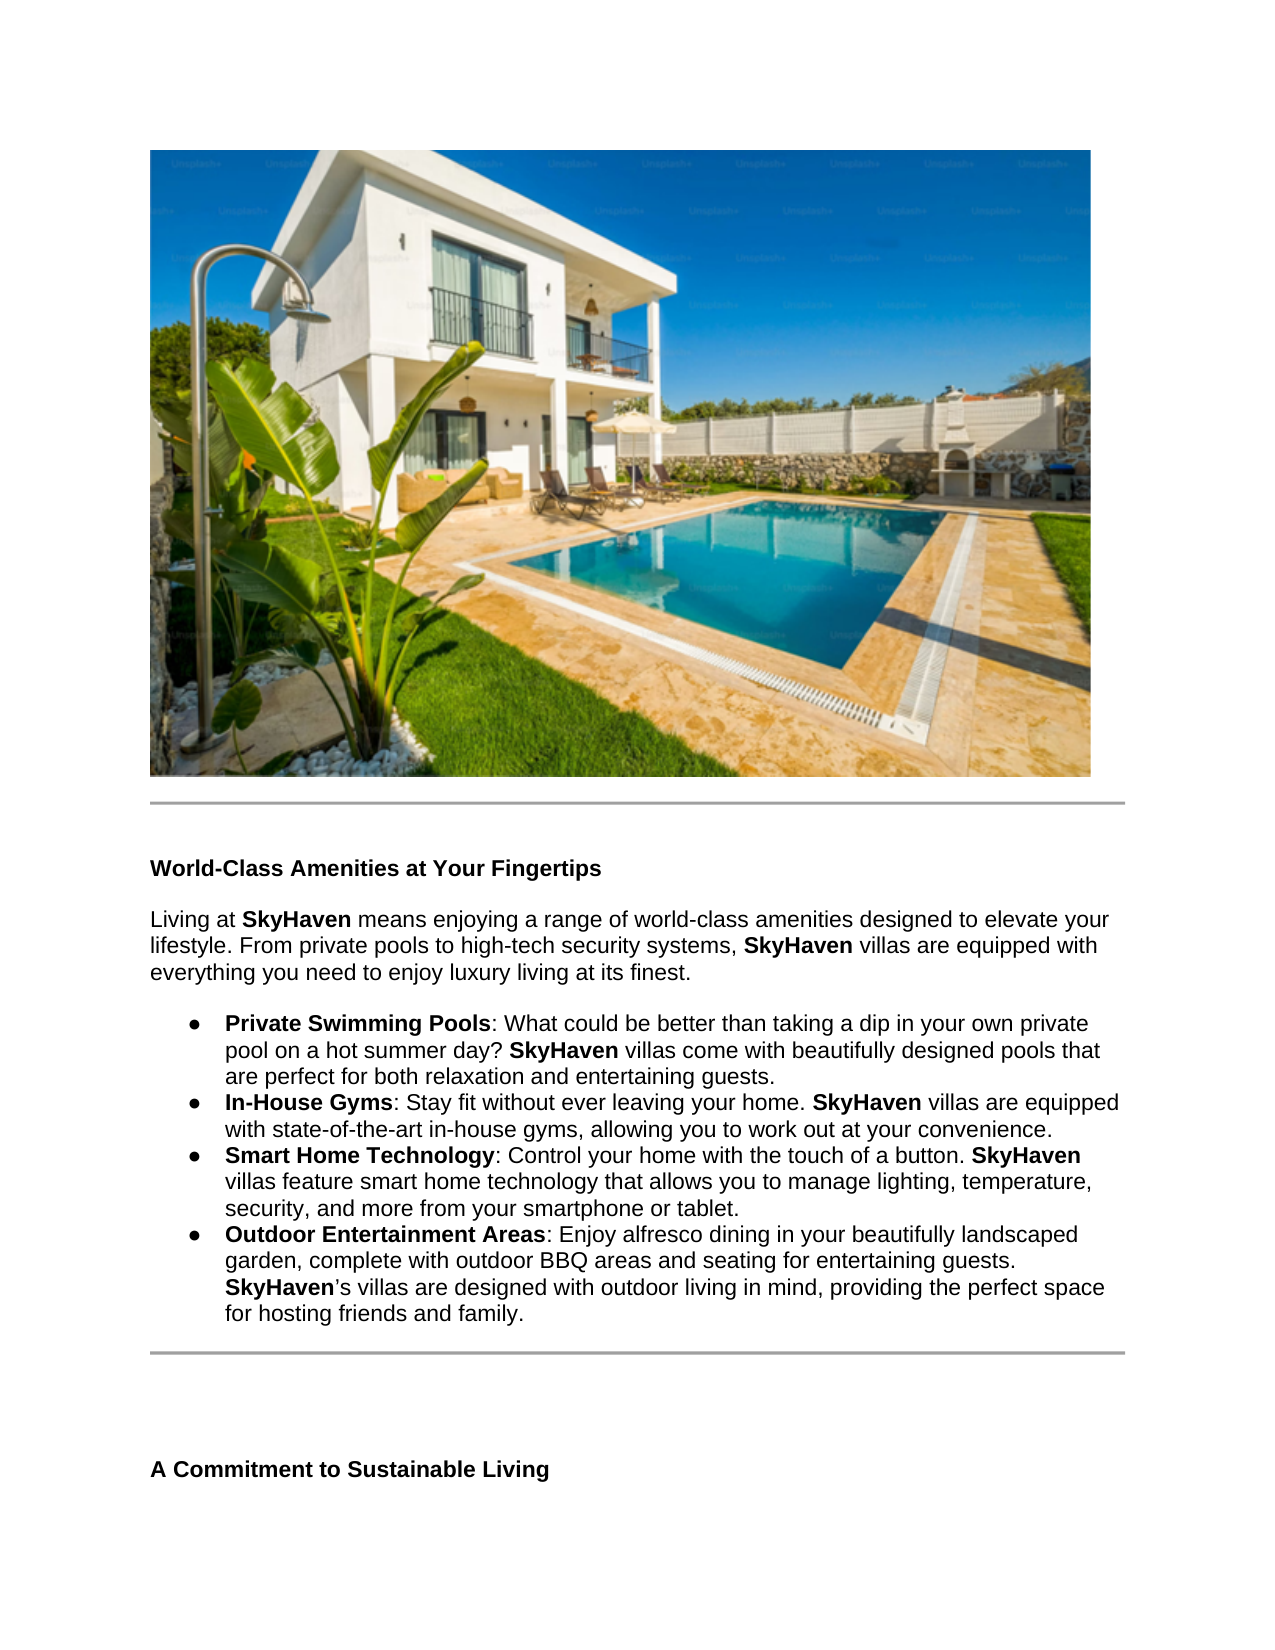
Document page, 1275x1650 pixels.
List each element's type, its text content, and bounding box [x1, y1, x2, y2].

list Smart Home Technology: Control your home with the touch of a button. SkyHaven villas feature smart home technology that allows you to manage lighting, temperature, security, and more from your smartphone or tablet. [187, 1142, 1125, 1221]
text A Commitment to Sustainable Living [150, 1456, 1125, 1482]
list Outdoor Entertainment Areas: Enjoy alfresco dining in your beautifully landscaped garden, complete with outdoor BBQ areas and seating for entertaining guests. SkyHaven’s villas are designed with outdoor living in mind, providing the perfect space for hosting friends and family. [187, 1221, 1125, 1326]
picture [150, 150, 1091, 777]
text World-Class Amenities at Your Fingertips [150, 855, 1125, 881]
list In-House Gyms: Stay fit without ever leaving your home. SkyHaven villas are equipped with state-of-the-art in-house gyms, allowing you to work out at your convenience. [187, 1089, 1125, 1142]
list Private Swimming Pools: What could be better than taking a dip in your own private pool on a hot summer day? SkyHaven villas come with beautifully designed pools that are perfect for both relaxation and entertaining guests. [187, 1010, 1125, 1089]
text Living at SkyHaven means enjoying a range of world-class amenities designed to elevate your lifestyle. From private pools to high-tech security systems, SkyHaven villas are equipped with everything you need to enjoy luxury living at its finest. [150, 906, 1125, 985]
